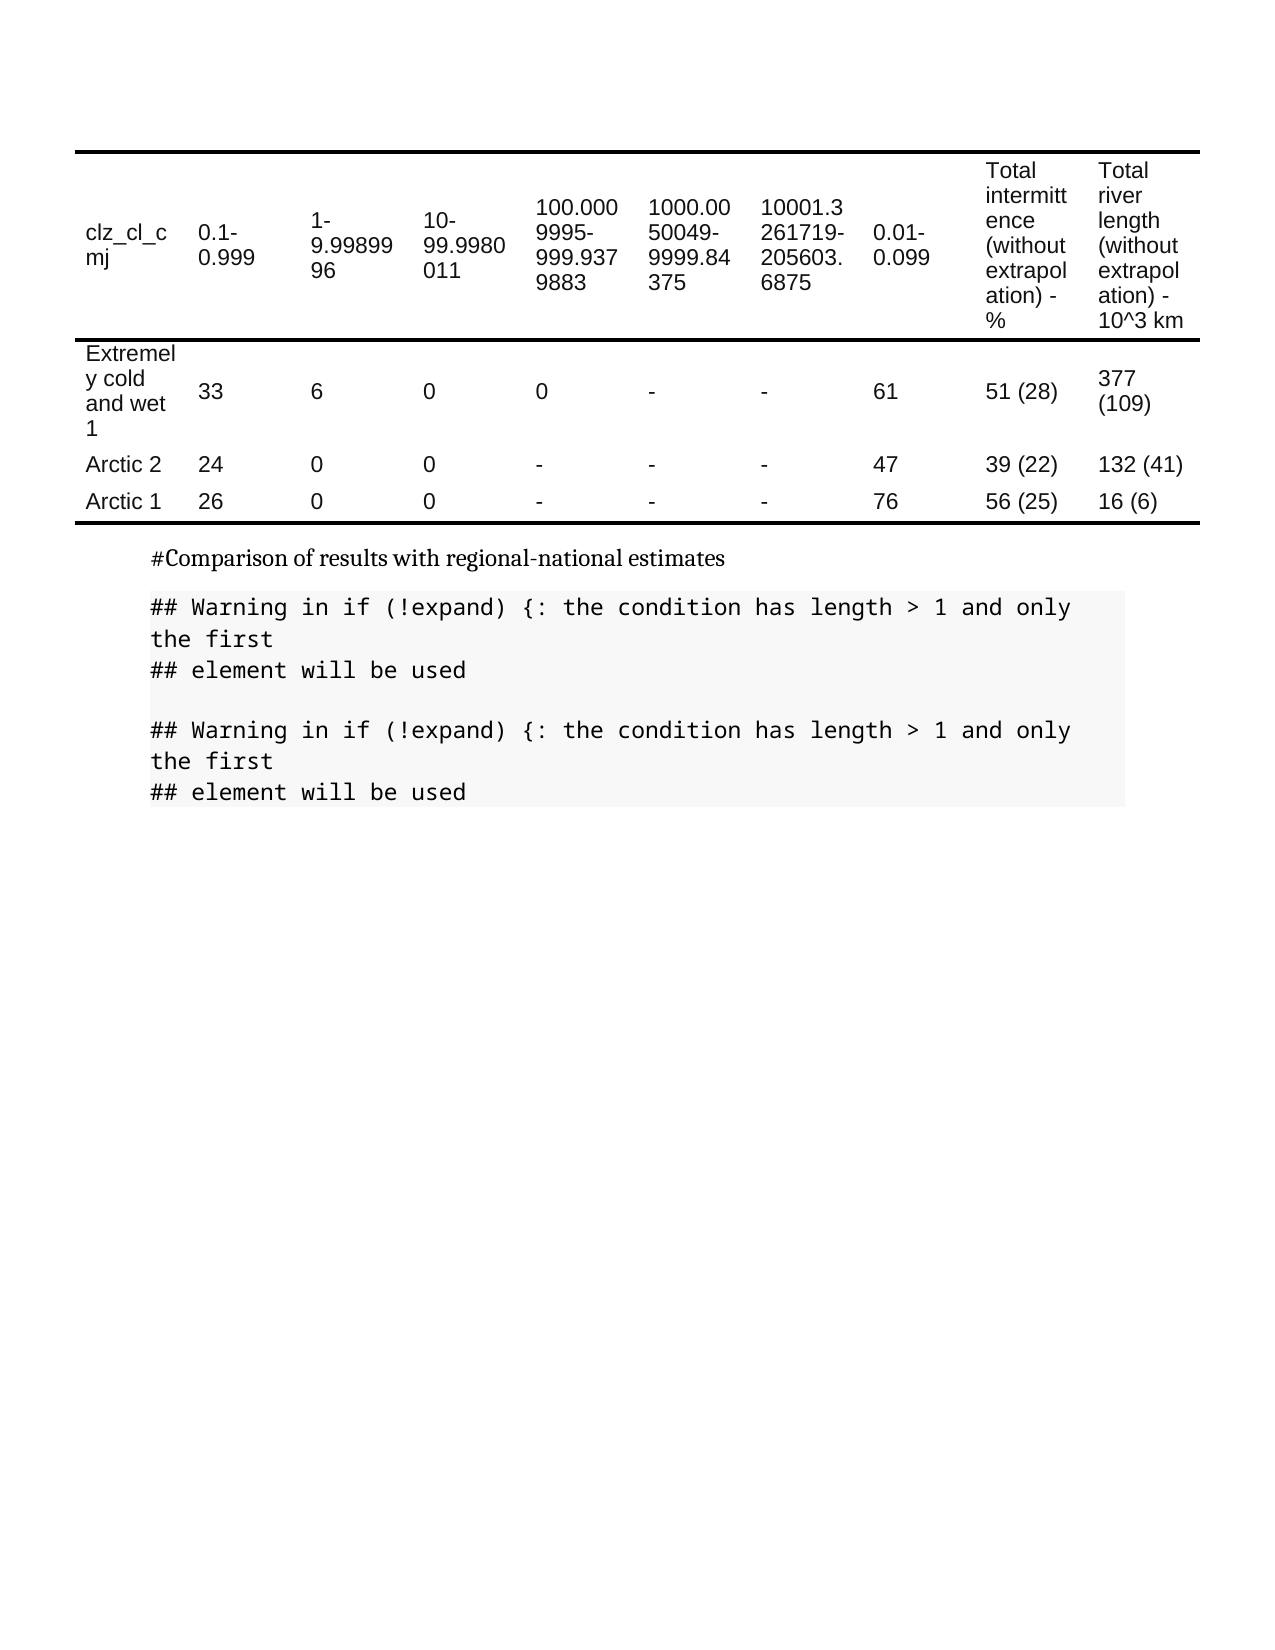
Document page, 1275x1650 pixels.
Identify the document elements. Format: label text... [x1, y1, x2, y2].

text ## Warning in if (!expand) {: the condition has length > 1 and only the first ## element will be used ## Warning in if (!expand) {: the condition has length > 1 and only the first ## element will be used [150, 591, 1125, 807]
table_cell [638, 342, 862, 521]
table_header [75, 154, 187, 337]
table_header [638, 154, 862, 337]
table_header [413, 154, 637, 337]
text #Comparison of results with regional-national estimates [150, 544, 1125, 572]
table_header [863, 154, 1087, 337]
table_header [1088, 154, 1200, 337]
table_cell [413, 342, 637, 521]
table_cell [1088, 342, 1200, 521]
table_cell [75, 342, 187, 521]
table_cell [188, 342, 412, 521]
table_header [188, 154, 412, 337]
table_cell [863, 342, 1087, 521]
